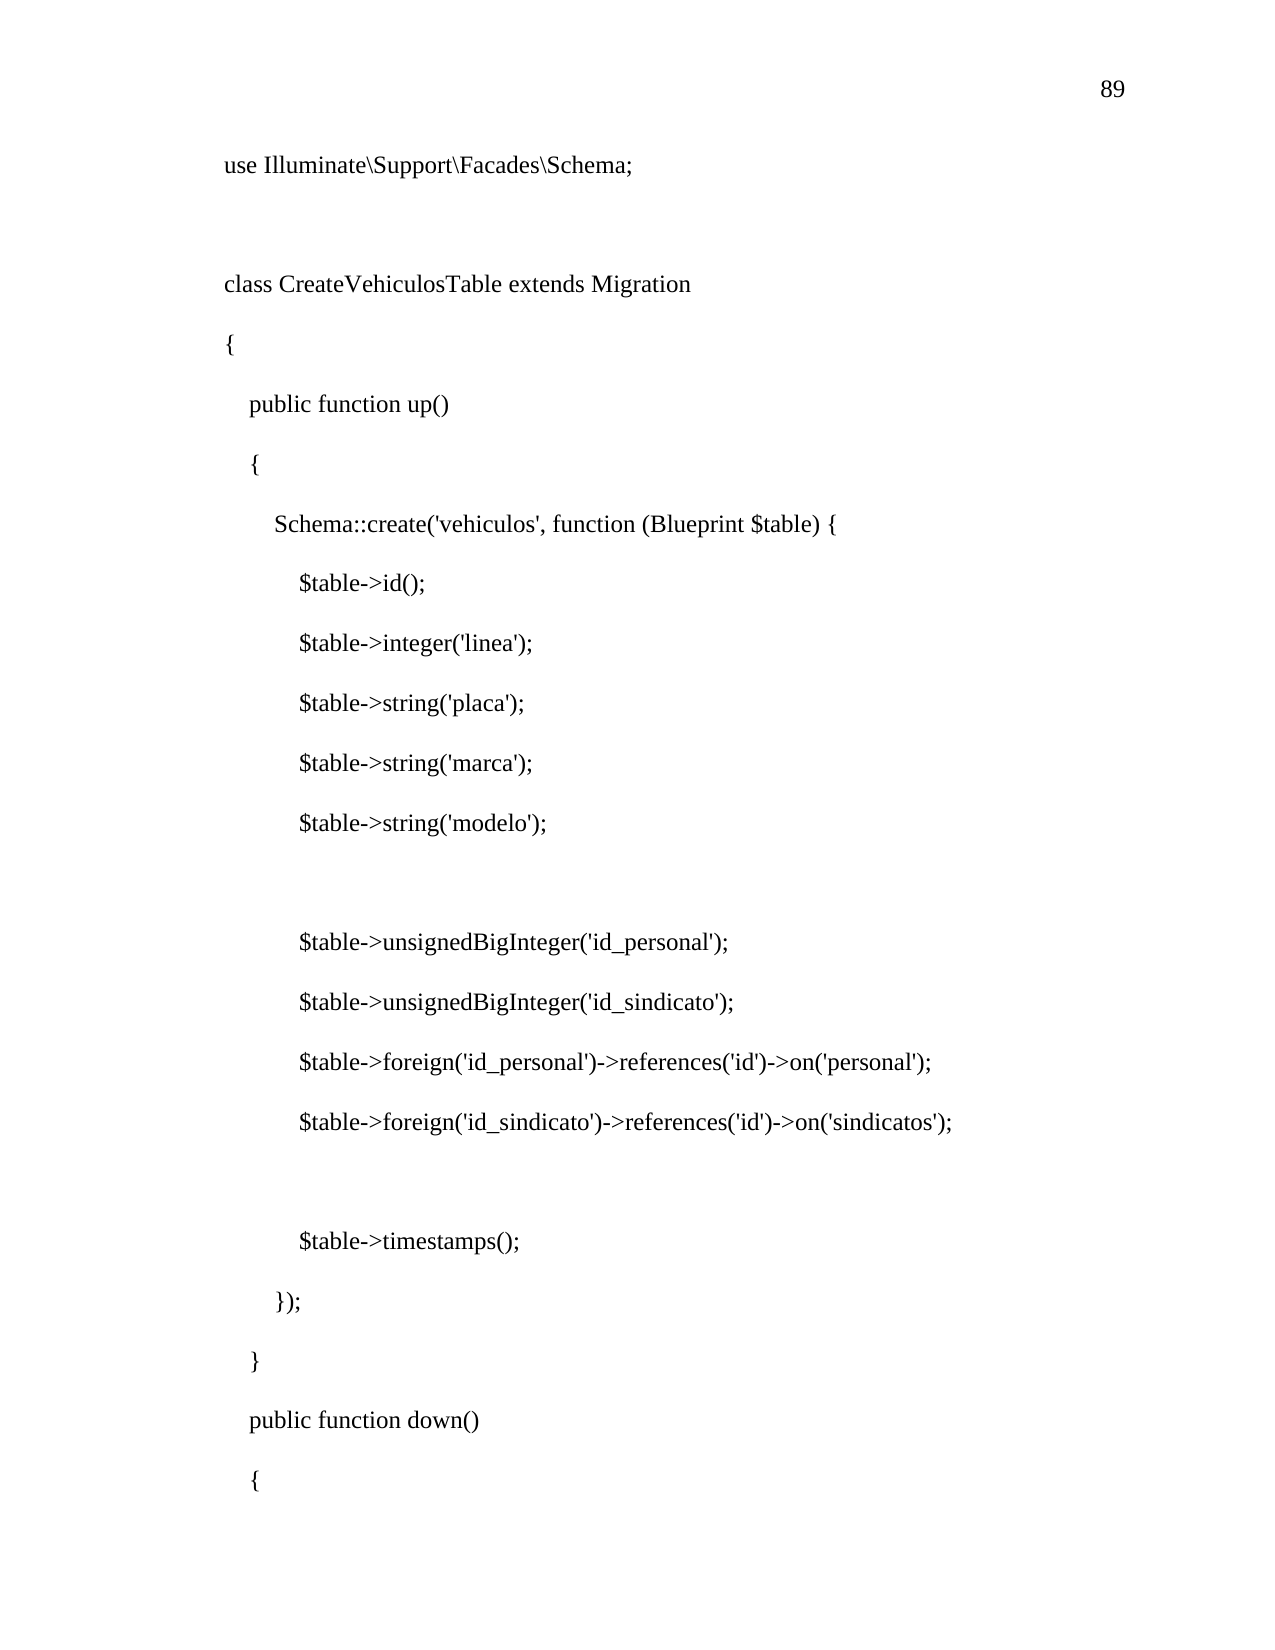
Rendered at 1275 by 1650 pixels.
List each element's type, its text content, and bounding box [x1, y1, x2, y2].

text $table->foreign('id_personal')->references('id')->on('personal'); [150, 1047, 1125, 1076]
text public function down() [150, 1406, 1125, 1434]
text $table->integer('linea'); [150, 628, 1125, 657]
text { [150, 1465, 1125, 1494]
text $table->foreign('id_sindicato')->references('id')->on('sindicatos'); [150, 1107, 1125, 1135]
text use Illuminate\Support\Facades\Schema; [150, 150, 1125, 179]
text Schema::create('vehiculos', function (Blueprint $table) { [150, 509, 1125, 537]
text { [150, 449, 1125, 478]
text class CreateVehiculosTable extends Migration [150, 269, 1125, 298]
text $table->string('marca'); [150, 748, 1125, 777]
text } [150, 1346, 1125, 1374]
text $table->string('modelo'); [150, 808, 1125, 836]
text $table->timestamps(); [150, 1226, 1125, 1255]
text public function up() [150, 389, 1125, 418]
text }); [150, 1286, 1125, 1315]
text $table->string('placa'); [150, 688, 1125, 717]
text $table->id(); [150, 568, 1125, 597]
text { [150, 329, 1125, 358]
text $table->unsignedBigInteger('id_sindicato'); [150, 987, 1125, 1016]
text $table->unsignedBigInteger('id_personal'); [150, 927, 1125, 956]
